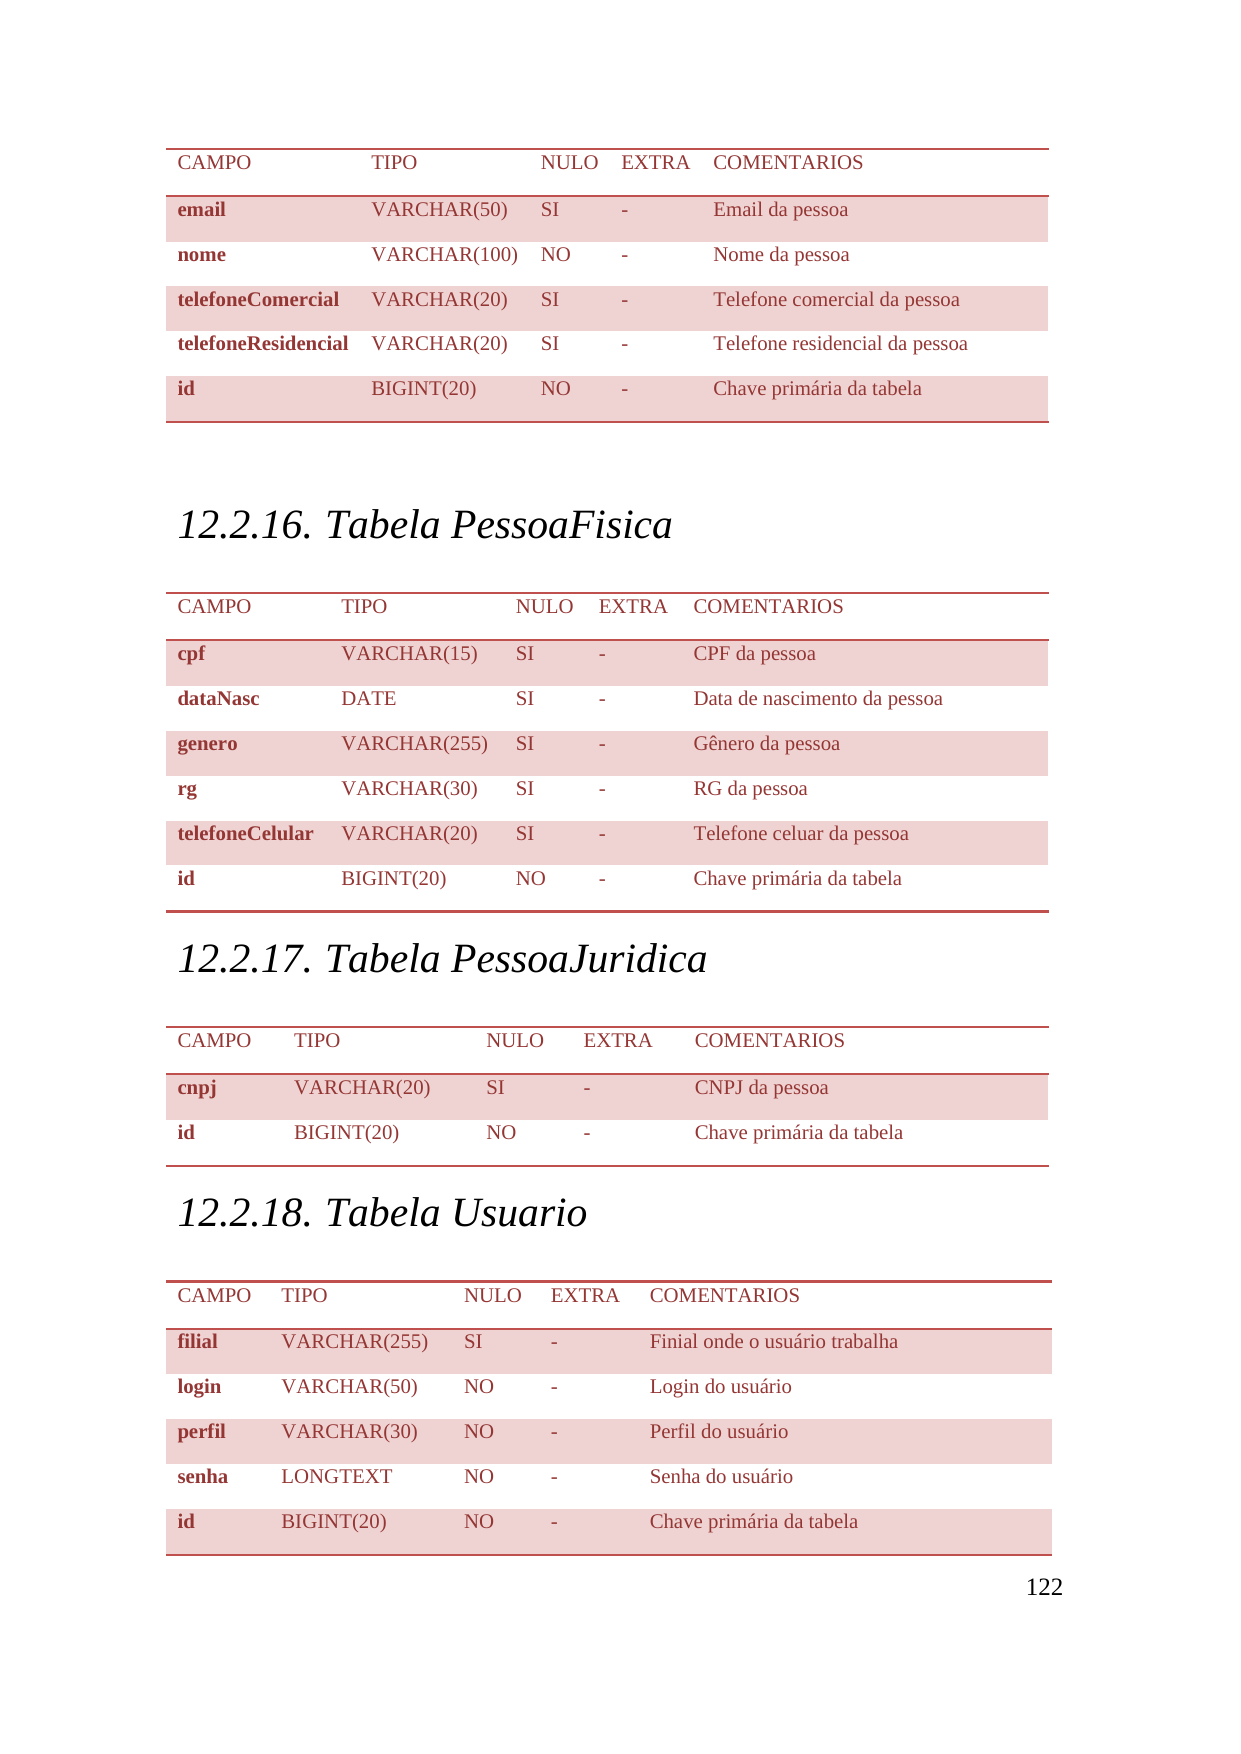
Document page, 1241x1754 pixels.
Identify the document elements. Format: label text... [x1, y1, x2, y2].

table_cell Nome da pessoa [702, 242, 1048, 286]
subtitle Tabela Usuario [177, 1188, 1063, 1236]
table_cell - [610, 331, 702, 376]
table_cell - [539, 1509, 638, 1554]
table_cell Chave primária da tabela [682, 865, 1048, 910]
table_cell VARCHAR(15) [330, 641, 504, 686]
table_cell dataNasc [166, 686, 330, 731]
table_cell - [587, 865, 682, 910]
table_cell RG da pessoa [682, 776, 1048, 821]
table_cell - [610, 376, 702, 421]
table_header TIPO [283, 1028, 475, 1073]
table_cell id [166, 376, 360, 421]
table_cell - [572, 1075, 683, 1120]
table_header CAMPO [166, 1283, 270, 1327]
table_cell SI [504, 776, 587, 821]
table_header EXTRA [572, 1028, 683, 1073]
table_cell - [587, 641, 682, 686]
table_cell DATE [330, 686, 504, 731]
table_cell SI [504, 821, 587, 865]
table_cell Chave primária da tabela [702, 376, 1048, 421]
table_cell Perfil do usuário [638, 1419, 1052, 1464]
table_header EXTRA [587, 594, 682, 639]
table_cell Finial onde o usuário trabalha [638, 1330, 1052, 1374]
table_cell telefoneComercial [166, 286, 360, 331]
table_cell email [166, 197, 360, 242]
table_cell NO [529, 242, 610, 286]
table_cell - [587, 731, 682, 776]
table_cell NO [453, 1509, 539, 1554]
table_header NULO [504, 594, 587, 639]
table_cell NO [453, 1374, 539, 1419]
table_cell id [166, 865, 330, 910]
table_cell Chave primária da tabela [683, 1120, 1048, 1165]
table_cell telefoneCelular [166, 821, 330, 865]
table_cell BIGINT(20) [283, 1120, 475, 1165]
table_cell NO [453, 1419, 539, 1464]
table_header CAMPO [166, 594, 330, 639]
table_cell SI [529, 197, 610, 242]
table_cell - [610, 197, 702, 242]
table_cell - [610, 286, 702, 331]
table_header CAMPO [166, 1028, 283, 1073]
table_cell login [166, 1374, 270, 1419]
table_cell CPF da pessoa [682, 641, 1048, 686]
table_cell Email da pessoa [702, 197, 1048, 242]
table_cell VARCHAR(20) [360, 331, 529, 376]
table_header COMENTARIOS [702, 150, 1048, 194]
table_cell id [166, 1509, 270, 1554]
table_cell NO [529, 376, 610, 421]
table_cell VARCHAR(30) [270, 1419, 453, 1464]
table_cell BIGINT(20) [330, 865, 504, 910]
table_cell Telefone celuar da pessoa [682, 821, 1048, 865]
table_cell SI [475, 1075, 572, 1120]
table_cell SI [504, 686, 587, 731]
table_header NULO [453, 1283, 539, 1327]
table_cell NO [504, 865, 587, 910]
table_cell id [166, 1120, 283, 1165]
table_header COMENTARIOS [683, 1028, 1048, 1073]
table_cell - [587, 686, 682, 731]
table_cell - [610, 242, 702, 286]
subtitle Tabela PessoaJuridica [177, 933, 1063, 981]
table_cell CNPJ da pessoa [683, 1075, 1048, 1120]
table_header COMENTARIOS [682, 594, 1048, 639]
table_cell Senha do usuário [638, 1464, 1052, 1509]
table_cell VARCHAR(20) [283, 1075, 475, 1120]
table_cell senha [166, 1464, 270, 1509]
table_header NULO [529, 150, 610, 194]
table_header TIPO [360, 150, 529, 194]
table_header EXTRA [539, 1283, 638, 1327]
table_cell perfil [166, 1419, 270, 1464]
table_cell NO [453, 1464, 539, 1509]
table_cell VARCHAR(255) [330, 731, 504, 776]
table_cell Gênero da pessoa [682, 731, 1048, 776]
table_cell - [587, 821, 682, 865]
table_cell Data de nascimento da pessoa [682, 686, 1048, 731]
table_header NULO [475, 1028, 572, 1073]
table_cell VARCHAR(30) [330, 776, 504, 821]
table_cell VARCHAR(50) [360, 197, 529, 242]
table_cell nome [166, 242, 360, 286]
table_cell LONGTEXT [270, 1464, 453, 1509]
table_cell Telefone comercial da pessoa [702, 286, 1048, 331]
subtitle Tabela PessoaFisica [177, 499, 1063, 547]
table_cell Login do usuário [638, 1374, 1052, 1419]
table_cell cpf [166, 641, 330, 686]
table_cell BIGINT(20) [360, 376, 529, 421]
table_cell SI [504, 641, 587, 686]
table_cell - [539, 1374, 638, 1419]
table_cell telefoneResidencial [166, 331, 360, 376]
table_cell - [539, 1419, 638, 1464]
table_cell Chave primária da tabela [638, 1509, 1052, 1554]
table_header COMENTARIOS [638, 1283, 1052, 1327]
table_cell VARCHAR(50) [270, 1374, 453, 1419]
table_cell - [539, 1330, 638, 1374]
table_cell BIGINT(20) [270, 1509, 453, 1554]
table_cell cnpj [166, 1075, 283, 1120]
table_cell SI [504, 731, 587, 776]
table_cell - [587, 776, 682, 821]
table_header CAMPO [166, 150, 360, 194]
table_cell VARCHAR(20) [330, 821, 504, 865]
table_cell rg [166, 776, 330, 821]
table_cell - [539, 1464, 638, 1509]
table_cell Telefone residencial da pessoa [702, 331, 1048, 376]
table_cell genero [166, 731, 330, 776]
table_cell filial [166, 1330, 270, 1374]
table_header TIPO [330, 594, 504, 639]
table_cell VARCHAR(255) [270, 1330, 453, 1374]
table_cell SI [529, 286, 610, 331]
table_cell VARCHAR(20) [360, 286, 529, 331]
table_header EXTRA [610, 150, 702, 194]
table_cell SI [529, 331, 610, 376]
table_cell - [572, 1120, 683, 1165]
table_cell SI [453, 1330, 539, 1374]
table_cell VARCHAR(100) [360, 242, 529, 286]
table_header TIPO [270, 1283, 453, 1327]
table_cell NO [475, 1120, 572, 1165]
